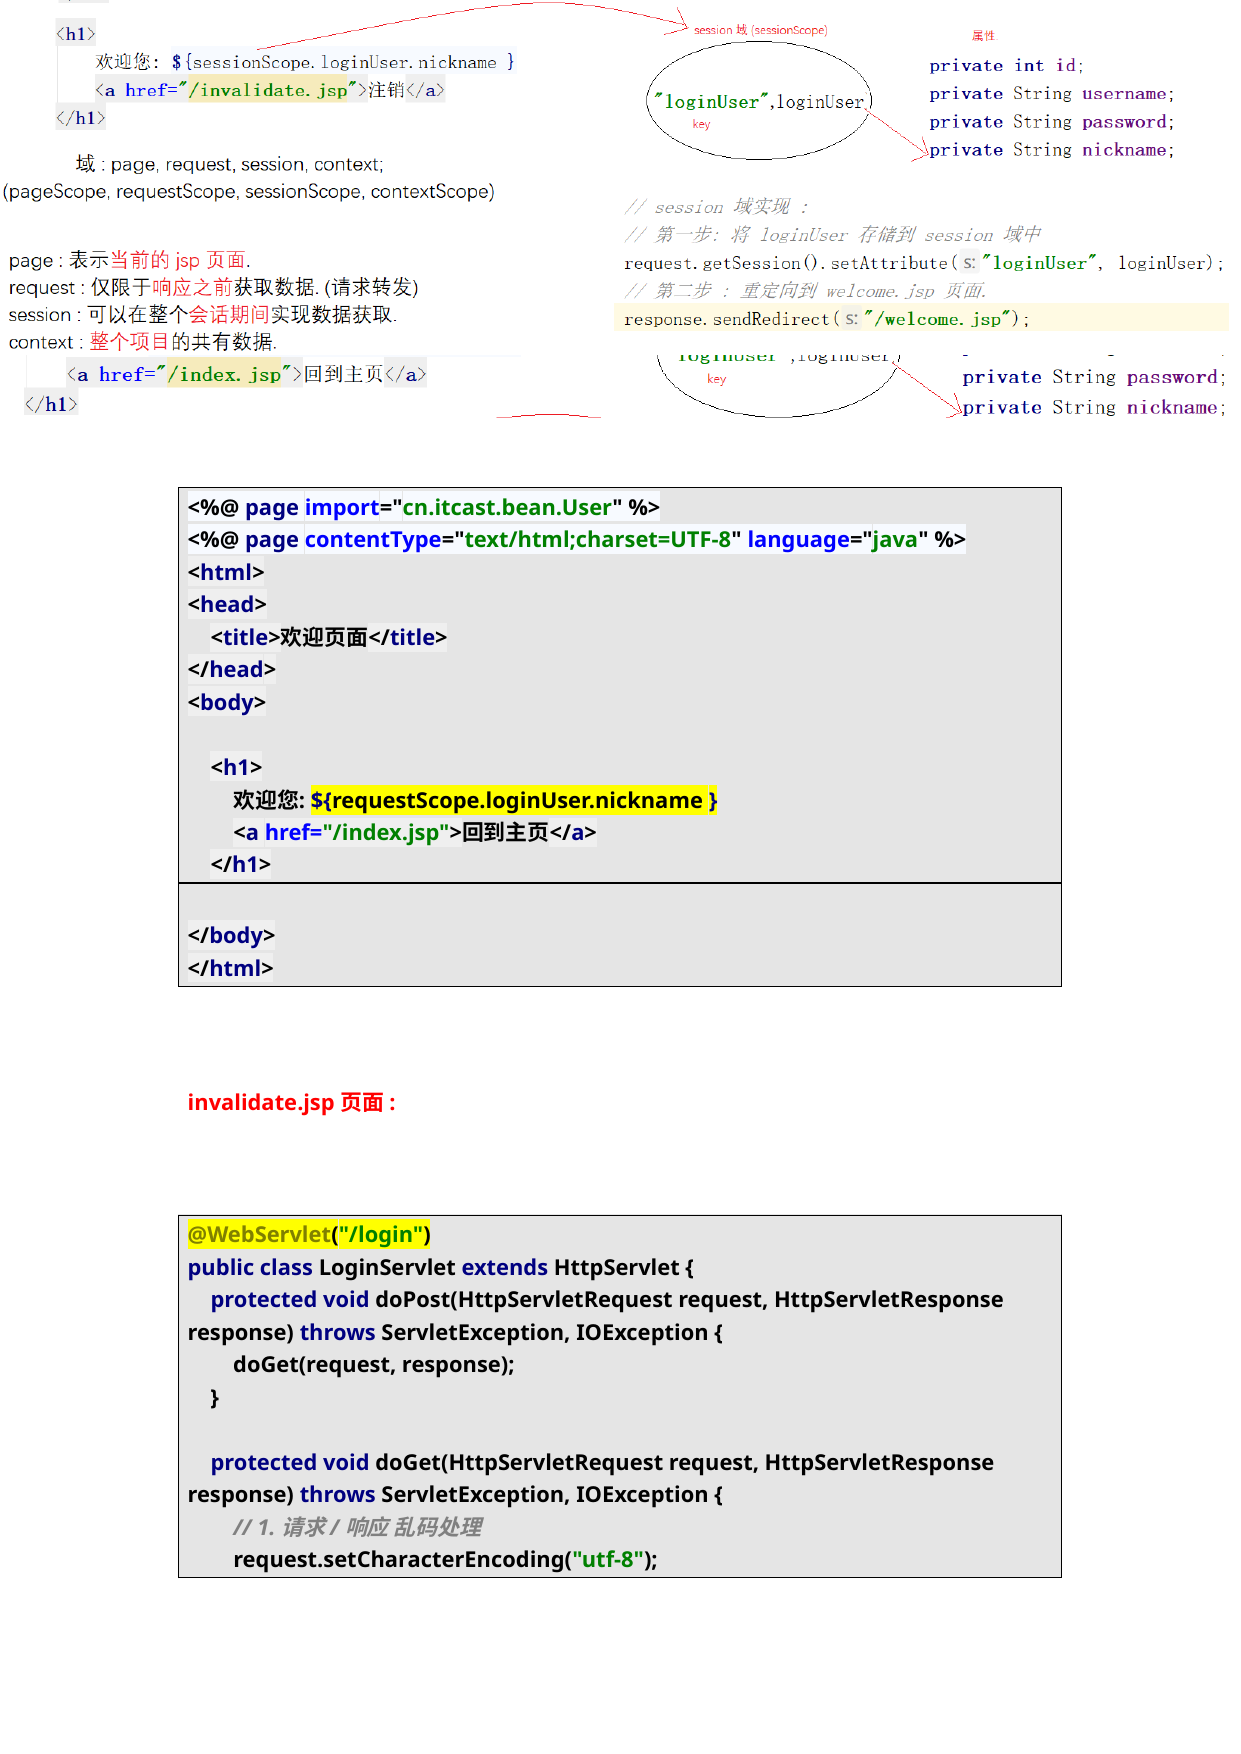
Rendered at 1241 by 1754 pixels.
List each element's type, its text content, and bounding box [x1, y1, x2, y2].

text <%@ page import="cn.itcast.bean.User" %> <%@ page contentType="text/html;charset=UTF-8" language="java" %> <html> <head> <title>欢迎页面</title> </head> <body> <h1> 欢迎您: ${requestScope.loginUser.nickname } <a href="/index.jsp">回到主页</a> </h1> [179, 488, 1061, 882]
text invalidate.jsp 页面 : [187, 1084, 1053, 1117]
picture [0, 0, 1241, 418]
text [179, 1216, 1061, 1577]
text </body> </html> [179, 884, 1061, 986]
